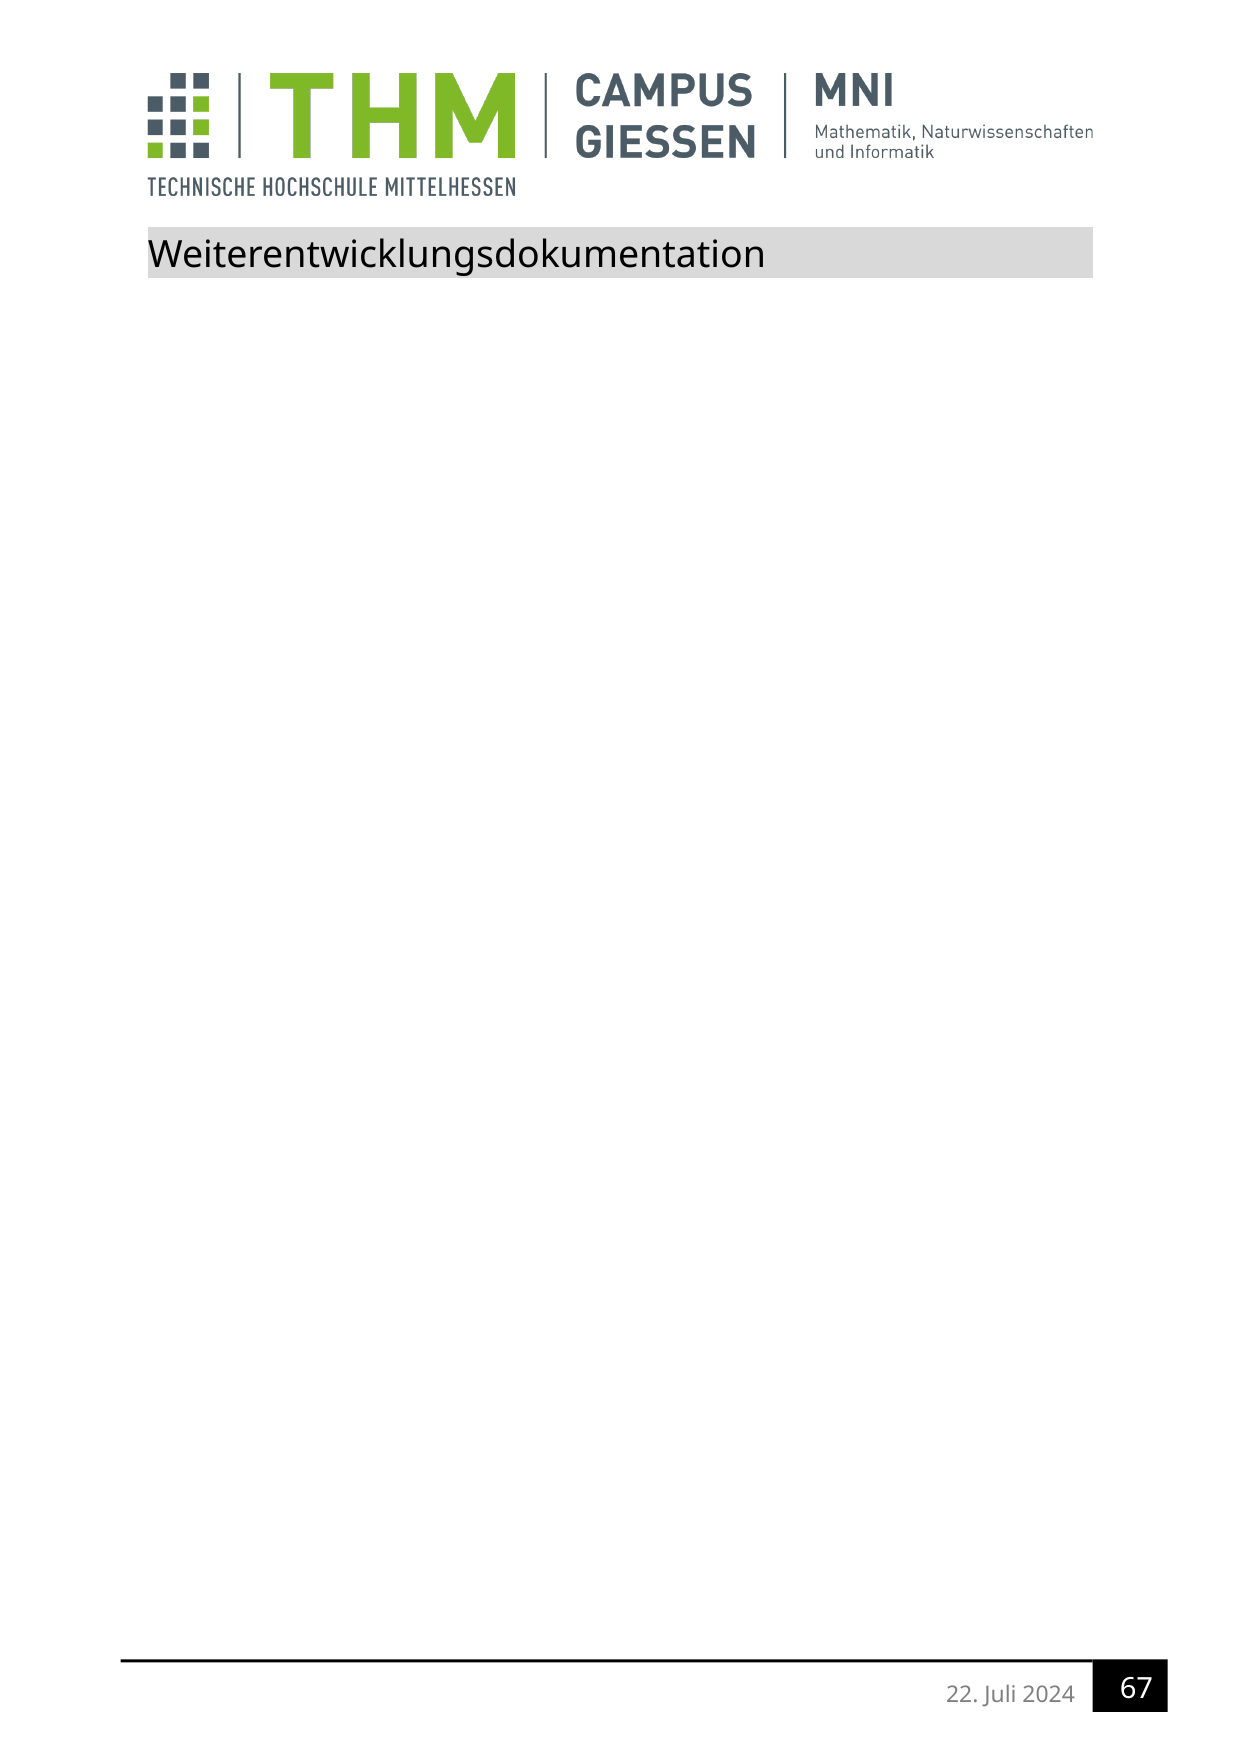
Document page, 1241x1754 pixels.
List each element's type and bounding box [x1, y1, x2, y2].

picture [147, 73, 1093, 196]
